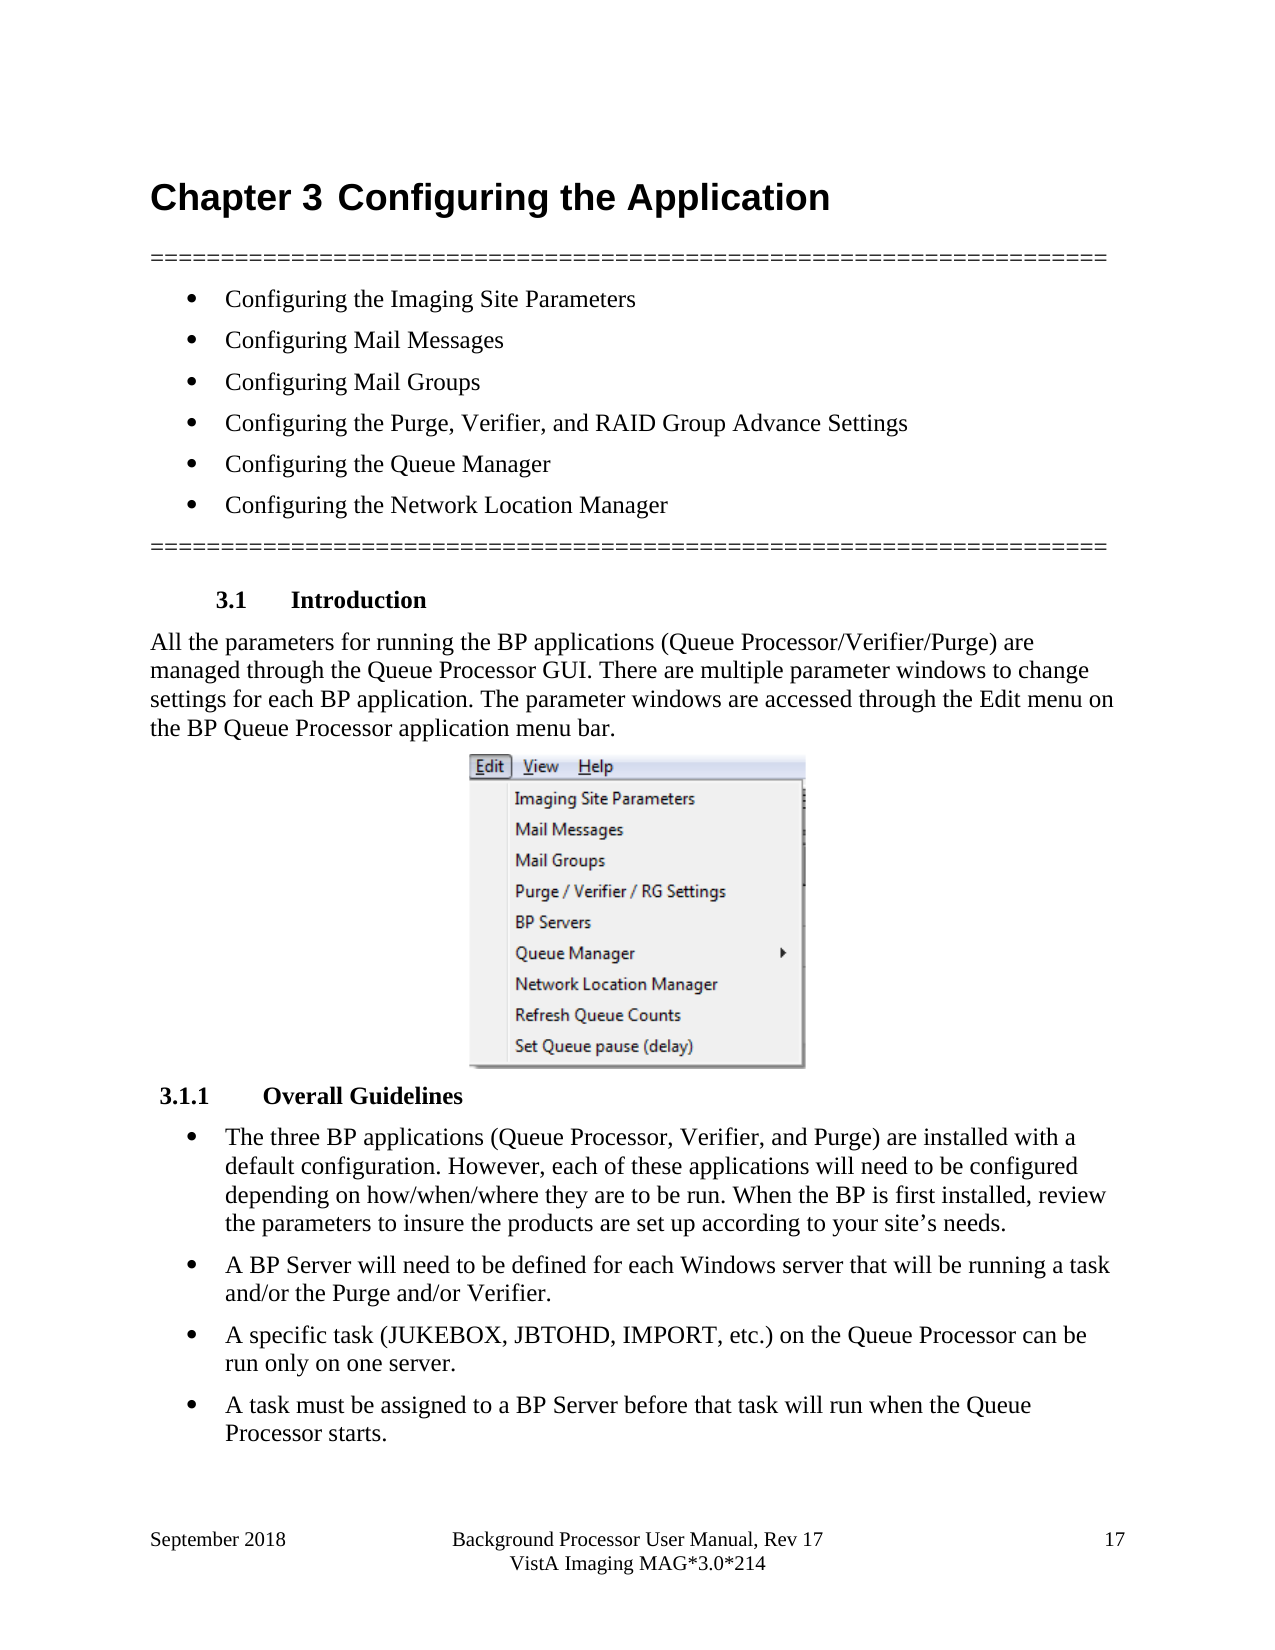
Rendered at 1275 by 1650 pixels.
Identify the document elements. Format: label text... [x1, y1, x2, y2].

text All the parameters for running the BP applications (Queue Processor/Verifier/Purge) are managed through the Queue Processor GUI. There are multiple parameter windows to change settings for each BP application. The parameter windows are accessed through the Edit menu on the BP Queue Processor application menu bar. [150, 627, 1125, 742]
list Configuring the Queue Manager [187, 449, 1125, 478]
list The three BP applications (Queue Processor, Verifier, and Purge) are installed with a default configuration. However, each of these applications will need to be configured depending on how/when/where they are to be run. When the BP is first installed, review the parameters to insure the products are set up according to your site’s needs. [187, 1122, 1125, 1237]
list Configuring the Network Location Manager [187, 491, 1125, 519]
list Configuring Mail Messages [187, 326, 1125, 354]
picture [469, 754, 806, 1069]
list A task must be assigned to a BP Server before that task will run when the Queue Processor starts. [187, 1390, 1125, 1447]
list A BP Server will need to be defined for each Windows server that will be running a task and/or the Purge and/or Verifier. [187, 1250, 1125, 1307]
list Configuring Mail Groups [187, 367, 1125, 396]
subtitle Introduction [216, 586, 1125, 614]
list Configuring the Imaging Site Parameters [187, 284, 1125, 313]
list A specific task (JUKEBOX, JBTOHD, IMPORT, etc.) on the Queue Processor can be run only on one server. [187, 1320, 1125, 1377]
list Configuring the Purge, Verifier, and RAID Group Advance Settings [187, 408, 1125, 437]
subtitle Configuring the Application [150, 175, 1125, 218]
subtitle Overall Guidelines [159, 1081, 1125, 1110]
text ==================================================================== [150, 243, 1125, 272]
text ==================================================================== [150, 532, 1125, 561]
